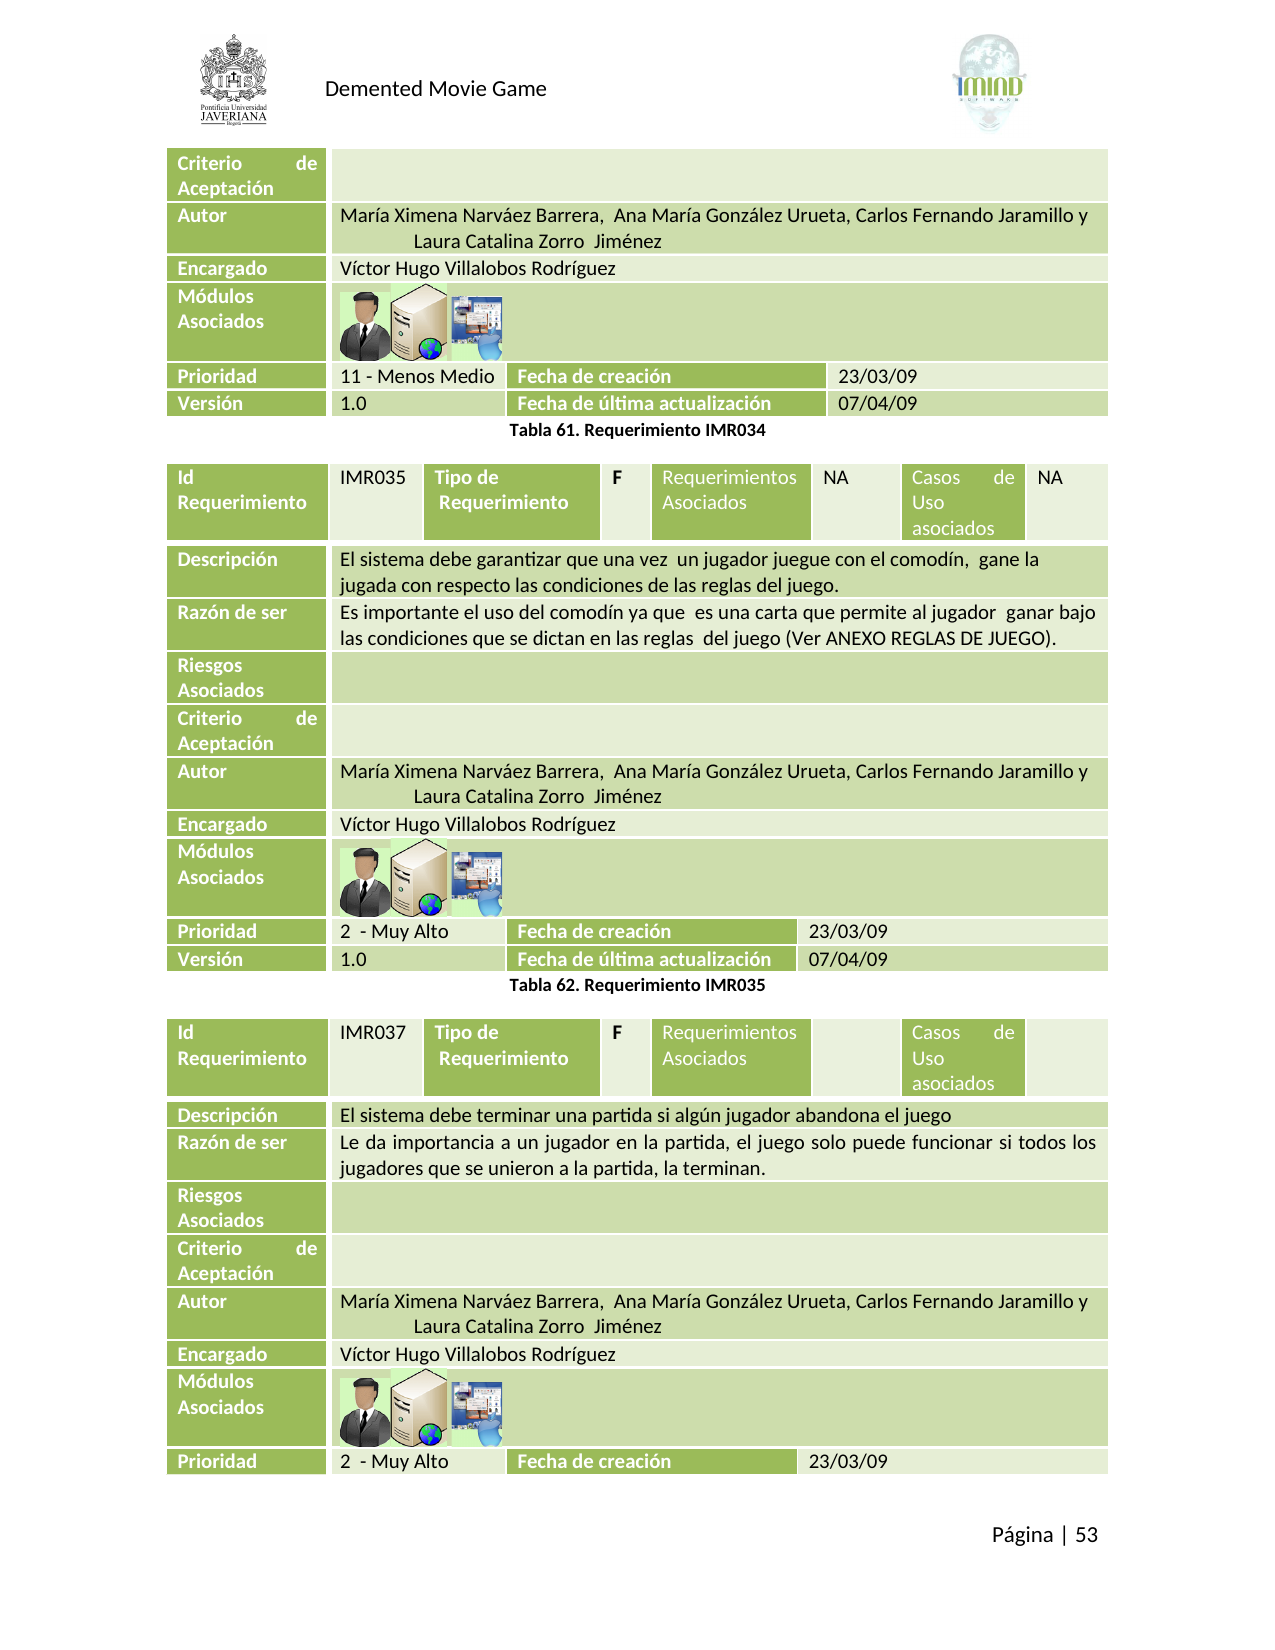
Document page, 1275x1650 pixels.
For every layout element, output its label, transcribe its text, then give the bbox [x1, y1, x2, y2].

table_cell Módulos Asociados [167, 283, 326, 361]
table_header F [602, 464, 650, 540]
table_cell 07/04/09 [798, 946, 1108, 971]
table_cell Le da importancia a un jugador en la partida, el juego solo puede funcionar si todos los jugadores que se unieron a la partida, la terminan. [332, 1129, 1108, 1180]
picture [451, 852, 503, 917]
table_cell María Ximena Narváez Barrera, Ana María González Urueta, Carlos Fernando Jaramillo y Laura Catalina Zorro Jiménez [332, 203, 1108, 253]
table_header Casos de Uso asociados [902, 1019, 1025, 1096]
table_cell [447, 1369, 1108, 1446]
table_cell Razón de ser [167, 599, 326, 650]
table_cell Víctor Hugo Villalobos Rodríguez [332, 256, 1108, 281]
picture [340, 838, 447, 917]
table_cell Módulos Asociados [167, 839, 326, 916]
table_cell 07/04/09 [828, 391, 1108, 416]
table_cell Prioridad [167, 919, 326, 944]
table_cell [332, 1182, 1108, 1233]
table_cell [332, 1235, 1108, 1286]
table_cell Fecha de última actualización [507, 391, 826, 416]
table_cell Encargado [167, 1341, 326, 1366]
table_header IMR037 [330, 1019, 422, 1096]
table_cell Prioridad [167, 1449, 326, 1474]
table_cell Fecha de última actualización [507, 946, 796, 971]
table_cell Fecha de creación [507, 919, 797, 944]
table_cell Descripción [167, 1102, 326, 1127]
table_cell El sistema debe terminar una partida si algún jugador abandona el juego [332, 1102, 1108, 1127]
table_cell María Ximena Narváez Barrera, Ana María González Urueta, Carlos Fernando Jaramillo y Laura Catalina Zorro Jiménez [332, 758, 1108, 809]
table_cell Riesgos Asociados [167, 1182, 326, 1233]
table_cell Fecha de creación [507, 1449, 797, 1474]
table_cell [332, 652, 1108, 703]
table_cell El sistema debe garantizar que una vez un jugador juegue con el comodín, gane la jugada con respecto las condiciones de las reglas del juego. [332, 546, 1108, 597]
table_cell Criterio de Aceptación [167, 148, 326, 201]
table_header Id Requerimiento [167, 1019, 328, 1096]
table_cell Víctor Hugo Villalobos Rodríguez [332, 811, 1108, 836]
table_cell Versión [167, 946, 326, 971]
table_header Tipo de Requerimiento [424, 464, 600, 540]
table_header Id Requerimiento [167, 464, 328, 540]
table_cell 2 - Muy Alto [332, 1449, 505, 1474]
table_cell Descripción [167, 546, 326, 597]
table_cell 1.0 [332, 946, 505, 971]
table_cell Módulos Asociados [167, 1369, 326, 1446]
picture [951, 34, 1033, 138]
table_cell Autor [167, 1288, 326, 1339]
table_cell [332, 283, 390, 361]
table_cell Autor [167, 758, 326, 809]
table_cell Criterio de Aceptación [167, 705, 326, 756]
table_cell Prioridad [167, 363, 326, 388]
table_cell María Ximena Narváez Barrera, Ana María González Urueta, Carlos Fernando Jaramillo y Laura Catalina Zorro Jiménez [332, 1288, 1108, 1339]
table_cell Riesgos Asociados [167, 652, 326, 703]
table_cell Es importante el uso del comodín ya que es una carta que permite al jugador ganar bajo las condiciones que se dictan en las reglas del juego (Ver ANEXO REGLAS DE JUEGO). [332, 599, 1108, 650]
table_cell Versión [167, 391, 326, 416]
table_header [813, 1019, 900, 1096]
table_cell [447, 839, 1108, 916]
table_header [1027, 1019, 1108, 1096]
table_cell Encargado [167, 811, 326, 836]
picture [340, 283, 447, 361]
picture [451, 296, 503, 361]
table_header F [602, 1019, 650, 1096]
table_cell 23/03/09 [798, 919, 1108, 944]
table_cell Autor [167, 203, 326, 253]
table_header NA [813, 464, 900, 540]
table_header Casos de Uso asociados [902, 464, 1025, 540]
table_header NA [1027, 464, 1108, 540]
text Tabla 62. Requerimiento IMR035 [177, 974, 1098, 996]
table_cell [332, 705, 1108, 756]
table_cell [447, 283, 1108, 361]
picture [200, 34, 267, 126]
table_header Tipo de Requerimiento [424, 1019, 600, 1096]
table_cell Víctor Hugo Villalobos Rodríguez [332, 1341, 1108, 1366]
table_cell Encargado [167, 256, 326, 281]
table_cell 11 - Menos Medio [332, 363, 505, 388]
table_cell 1.0 [332, 391, 505, 416]
table_cell Razón de ser [167, 1129, 326, 1180]
table_header IMR035 [330, 464, 422, 540]
table_header Requerimientos Asociados [652, 464, 811, 540]
table_cell [332, 149, 1108, 201]
table_cell 23/03/09 [798, 1449, 1108, 1474]
table_cell 23/03/09 [828, 363, 1108, 388]
table_cell [332, 839, 390, 916]
picture [451, 1382, 503, 1447]
table_cell [332, 1369, 390, 1446]
table_cell 2 - Muy Alto [332, 919, 505, 944]
text Tabla 61. Requerimiento IMR034 [177, 418, 1098, 441]
table_header Requerimientos Asociados [652, 1019, 811, 1096]
picture [340, 1368, 447, 1447]
table_cell Criterio de Aceptación [167, 1235, 326, 1286]
table_cell Fecha de creación [507, 363, 826, 388]
